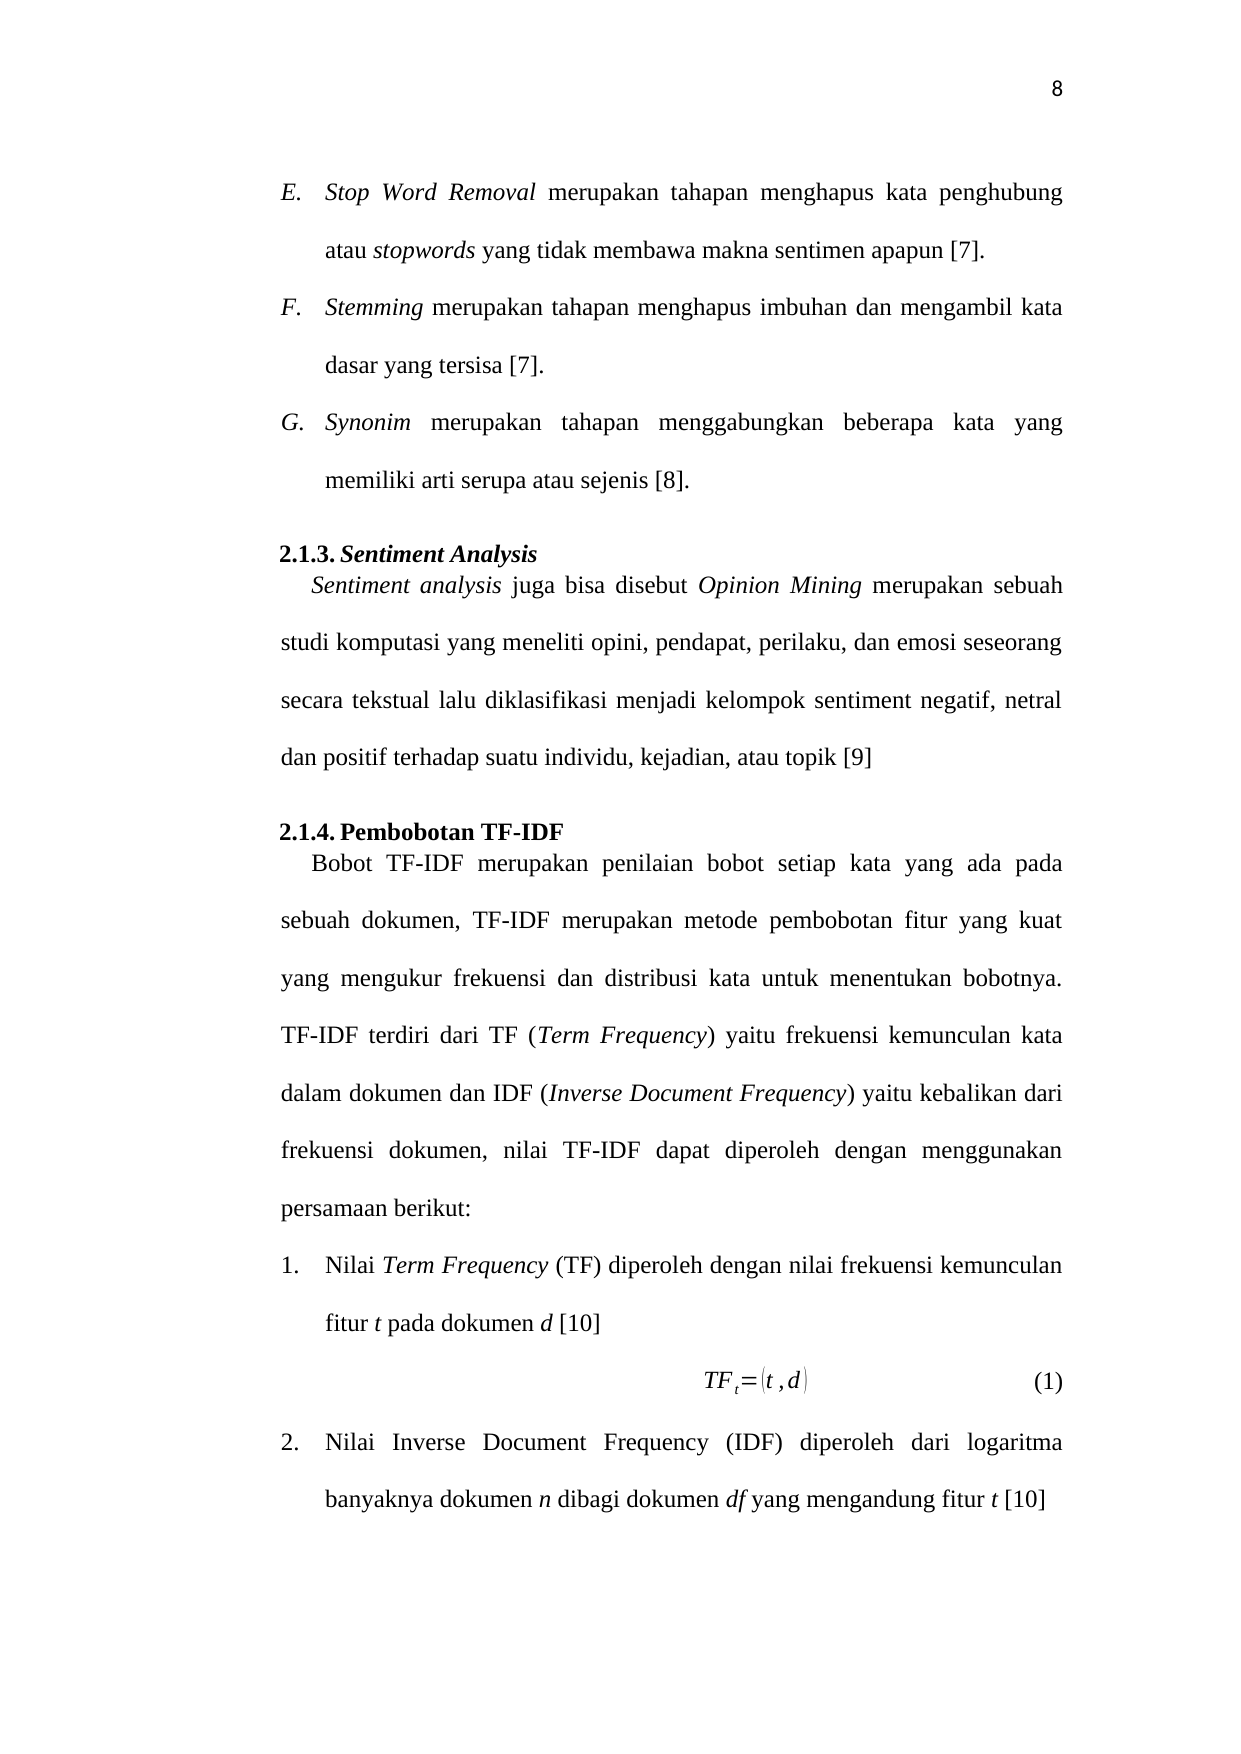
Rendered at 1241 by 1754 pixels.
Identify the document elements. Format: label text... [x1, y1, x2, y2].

list Stemming merupakan tahapan menghapus imbuhan dan mengambil kata dasar yang tersisa . [281, 292, 1063, 378]
text Sentiment analysis juga bisa disebut Opinion Mining merupakan sebuah studi komputasi yang meneliti opini, pendapat, perilaku, dan emosi seseorang secara tekstual lalu diklasifikasi menjadi kelompok sentiment negatif, netral dan positif terhadap suatu individu, kejadian, atau topik [281, 570, 1063, 771]
subtitle Sentiment Analysis [279, 539, 1063, 568]
list Synonim merupakan tahapan menggabungkan beberapa kata yang memiliki arti serupa atau sejenis . [281, 407, 1063, 493]
text Bobot TF-IDF merupakan penilaian bobot setiap kata yang ada pada sebuah dokumen, TF-IDF merupakan metode pembobotan fitur yang kuat yang mengukur frekuensi dan distribusi kata untuk menentukan bobotnya. TF-IDF terdiri dari TF (Term Frequency) yaitu frekuensi kemunculan kata dalam dokumen dan IDF (Inverse Document Frequency) yaitu kebalikan dari frekuensi dokumen, nilai TF-IDF dapat diperoleh dengan menggunakan persamaan berikut: [281, 848, 1063, 1221]
subtitle Pembobotan TF-IDF [279, 817, 1063, 845]
text (1) [281, 1365, 1063, 1398]
list Stop Word Removal merupakan tahapan menghapus kata penghubung atau stopwords yang tidak membawa makna sentimen apapun . [281, 177, 1063, 263]
list Nilai Term Frequency (TF) diperoleh dengan nilai frekuensi kemunculan fitur t pada dokumen d [281, 1250, 1063, 1336]
list Nilai Inverse Document Frequency (IDF) diperoleh dari logaritma banyaknya dokumen n dibagi dokumen df yang mengandung fitur t [281, 1427, 1063, 1513]
